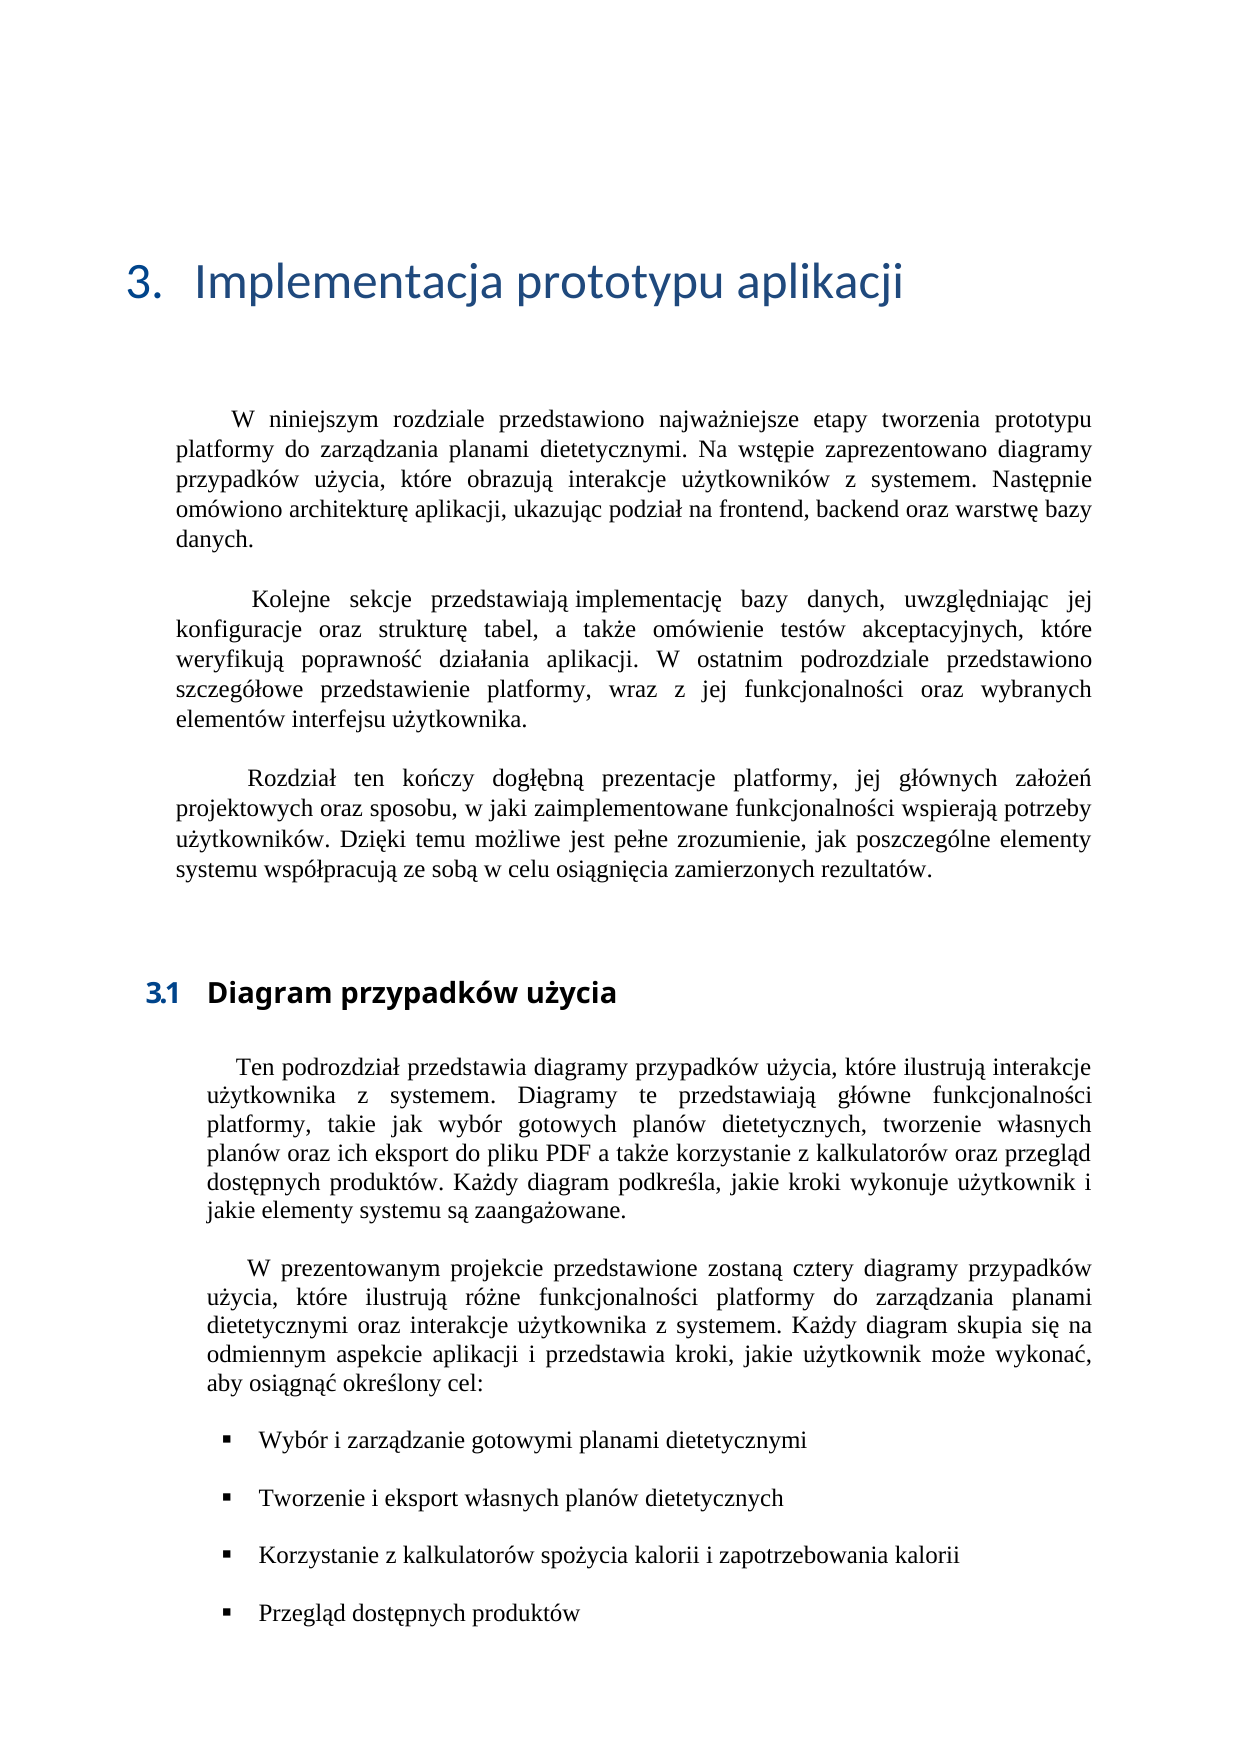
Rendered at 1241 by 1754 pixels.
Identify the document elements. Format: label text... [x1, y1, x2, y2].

subtitle Rozdział ten kończy dogłębną prezentacje platformy, jej głównych założeń projektowych oraz sposobu, w jaki zaimplementowane funkcjonalności wspierają potrzeby użytkowników. Dzięki temu możliwe jest pełne zrozumienie, jak poszczególne elementy systemu współpracują ze sobą w celu osiągnięcia zamierzonych rezultatów. [176, 763, 1093, 882]
list Tworzenie i eksport własnych planów dietetycznych [221, 1483, 1093, 1512]
subtitle Implementacja prototypu aplikacji [125, 248, 1110, 311]
subtitle Kolejne sekcje przedstawiają implementację bazy danych, uwzględniając jej konfiguracje oraz strukturę tabel, a także omówienie testów akceptacyjnych, które weryfikują poprawność działania aplikacji. W ostatnim podrozdziale przedstawiono szczegółowe przedstawienie platformy, wraz z jej funkcjonalności oraz wybranych elementów interfejsu użytkownika. [176, 584, 1093, 733]
list Ten podrozdział przedstawia diagramy przypadków użycia, które ilustrują interakcje użytkownika z systemem. Diagramy te przedstawiają główne funkcjonalności platformy, takie jak wybór gotowych planów dietetycznych, tworzenie własnych planów oraz ich eksport do pliku PDF a także korzystanie z kalkulatorów oraz przegląd dostępnych produktów. Każdy diagram podkreśla, jakie kroki wykonuje użytkownik i jakie elementy systemu są zaangażowane. [207, 1052, 1093, 1224]
list Wybór i zarządzanie gotowymi planami dietetycznymi [221, 1425, 1093, 1454]
list Korzystanie z kalkulatorów spożycia kalorii i zapotrzebowania kalorii [221, 1540, 1093, 1569]
list Przegląd dostępnych produktów [221, 1598, 1093, 1627]
list W prezentowanym projekcie przedstawione zostaną cztery diagramy przypadków użycia, które ilustrują różne funkcjonalności platformy do zarządzania planami dietetycznymi oraz interakcje użytkownika z systemem. Każdy diagram skupia się na odmiennym aspekcie aplikacji i przedstawia kroki, jakie użytkownik może wykonać, aby osiągnąć określony cel: [207, 1253, 1093, 1397]
subtitle W niniejszym rozdziale przedstawiono najważniejsze etapy tworzenia prototypu platformy do zarządzania planami dietetycznymi. Na wstępie zaprezentowano diagramy przypadków użycia, które obrazują interakcje użytkowników z systemem. Następnie omówiono architekturę aplikacji, ukazując podział na frontend, backend oraz warstwę bazy danych. [176, 404, 1093, 553]
list Diagram przypadków użycia [145, 972, 1093, 1012]
